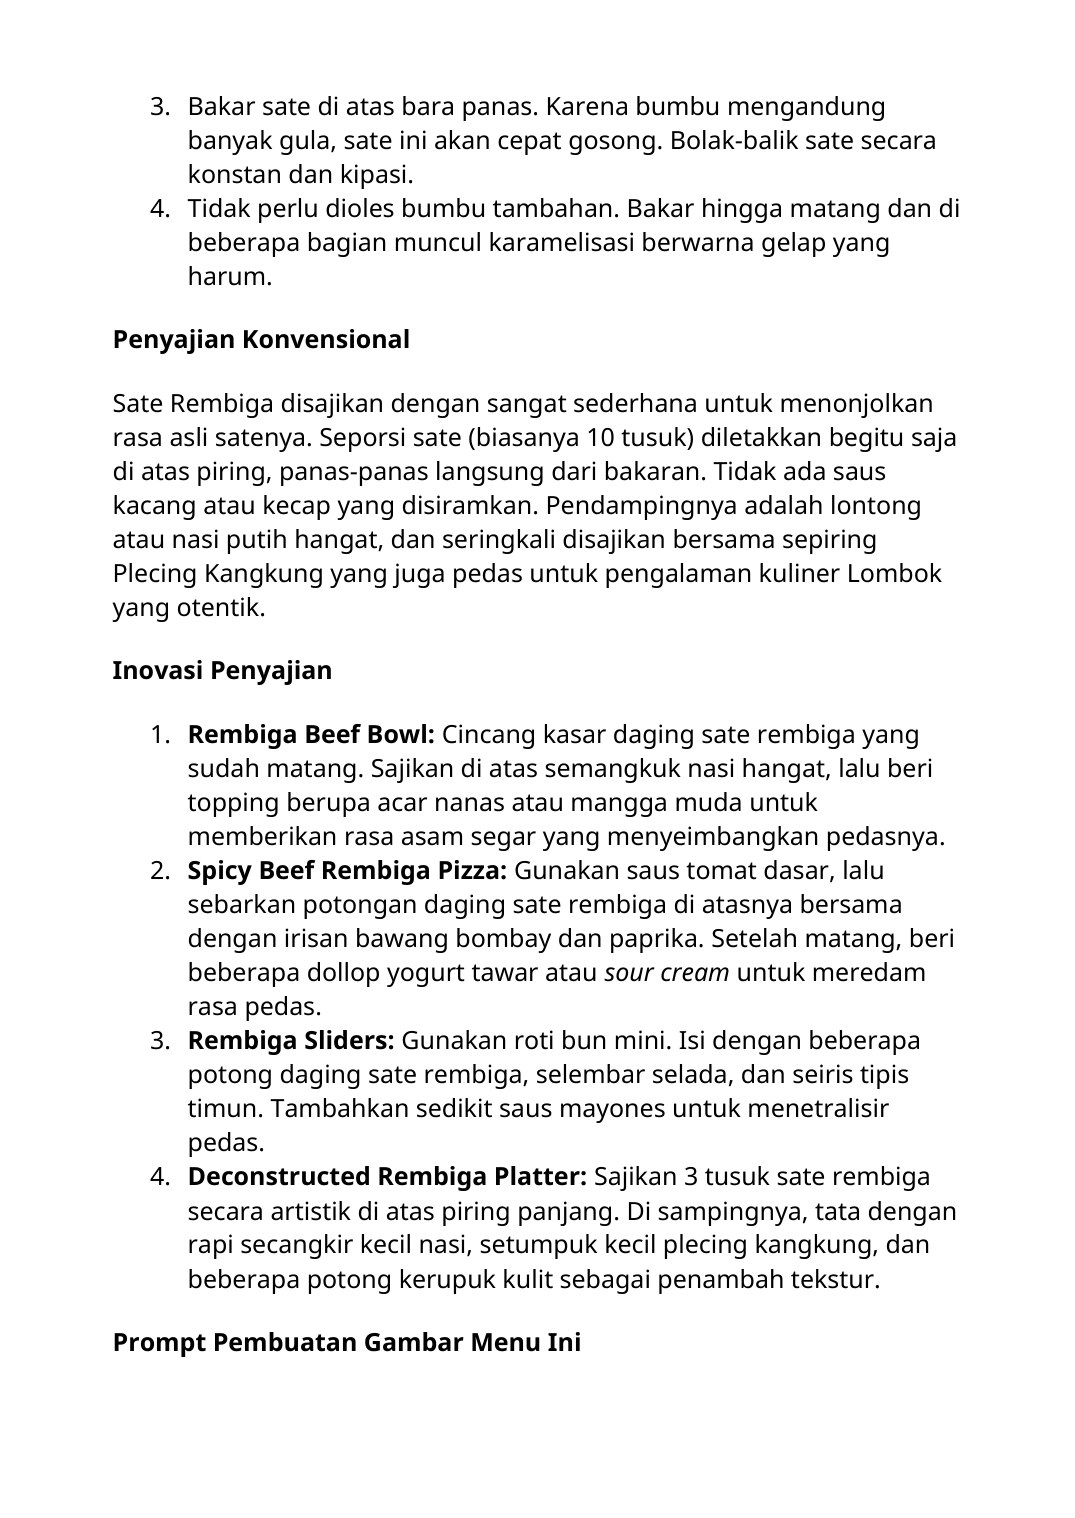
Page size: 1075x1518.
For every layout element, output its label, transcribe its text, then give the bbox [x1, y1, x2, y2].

list Rembiga Beef Bowl: Cincang kasar daging sate rembiga yang sudah matang. Sajikan di atas semangkuk nasi hangat, lalu beri topping berupa acar nanas atau mangga muda untuk memberikan rasa asam segar yang menyeimbangkan pedasnya. [150, 716, 962, 852]
list Tidak perlu dioles bumbu tambahan. Bakar hingga matang dan di beberapa bagian muncul karamelisasi berwarna gelap yang harum. [150, 191, 962, 293]
text Sate Rembiga disajikan dengan sangat sederhana untuk menonjolkan rasa asli satenya. Seporsi sate (biasanya 10 tusuk) diletakkan begitu saja di atas piring, panas-panas langsung dari bakaran. Tidak ada saus kacang atau kecap yang disiramkan. Pendampingnya adalah lontong atau nasi putih hangat, dan seringkali disajikan bersama sepiring Plecing Kangkung yang juga pedas untuk pengalaman kuliner Lombok yang otentik. [112, 385, 962, 624]
text Prompt Pembuatan Gambar Menu Ini [112, 1324, 962, 1358]
text Inovasi Penyajian [112, 653, 962, 687]
text Penyajian Konvensional [112, 322, 962, 356]
list Rembiga Sliders: Gunakan roti bun mini. Isi dengan beberapa potong daging sate rembiga, selembar selada, dan seiris tipis timun. Tambahkan sedikit saus mayones untuk menetralisir pedas. [150, 1023, 962, 1159]
list Deconstructed Rembiga Platter: Sajikan 3 tusuk sate rembiga secara artistik di atas piring panjang. Di sampingnya, tata dengan rapi secangkir kecil nasi, setumpuk kecil plecing kangkung, dan beberapa potong kerupuk kulit sebagai penambah tekstur. [150, 1159, 962, 1295]
list Spicy Beef Rembiga Pizza: Gunakan saus tomat dasar, lalu sebarkan potongan daging sate rembiga di atasnya bersama dengan irisan bawang bombay dan paprika. Setelah matang, beri beberapa dollop yogurt tawar atau sour cream untuk meredam rasa pedas. [150, 852, 962, 1023]
list Bakar sate di atas bara panas. Karena bumbu mengandung banyak gula, sate ini akan cepat gosong. Bolak-balik sate secara konstan dan kipasi. [150, 89, 962, 191]
